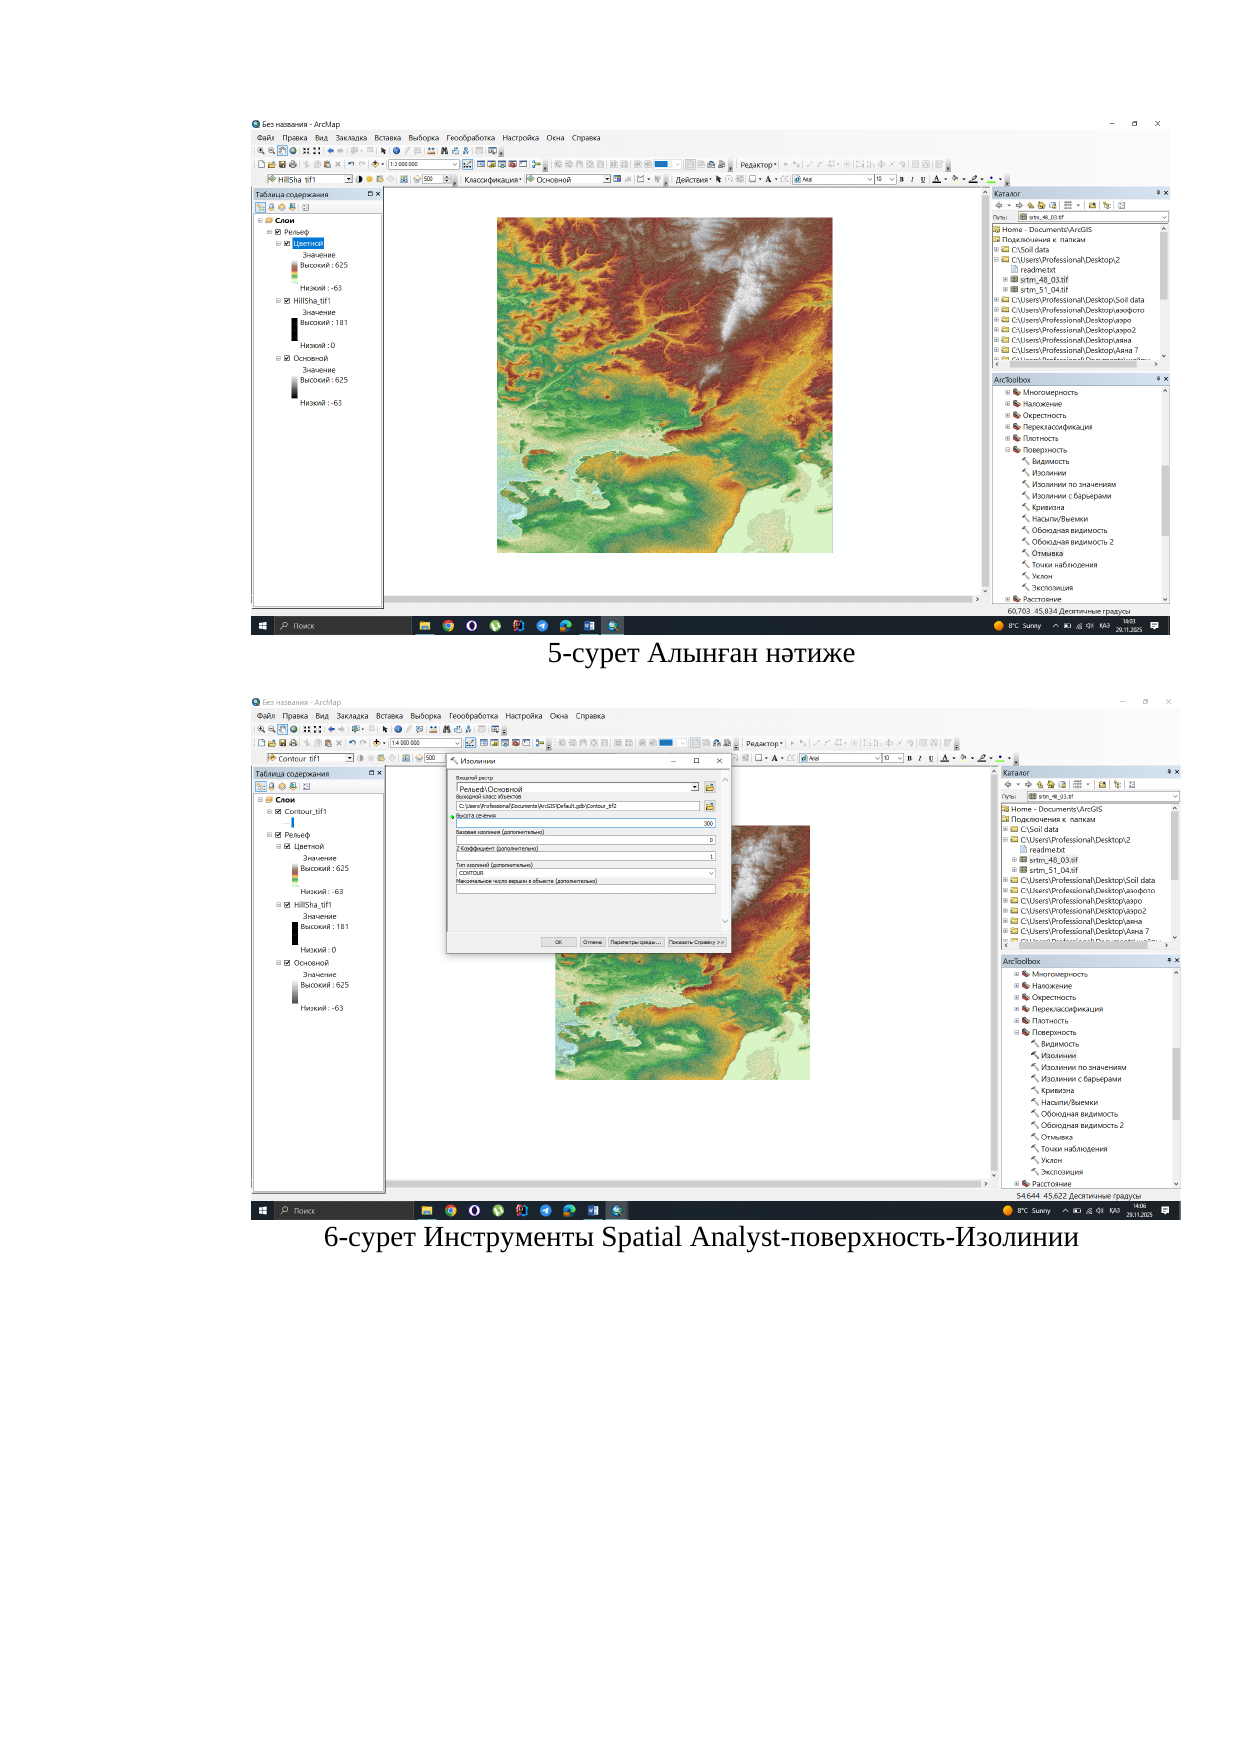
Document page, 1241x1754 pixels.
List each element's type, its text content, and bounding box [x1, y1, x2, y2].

picture [251, 696, 1181, 1220]
text 6-сурет Инструменты Spatial Analyst-поверхность-Изолинии [177, 1219, 1152, 1253]
text 5-сурет Алынған нәтиже [177, 635, 1152, 668]
picture [251, 118, 1170, 635]
